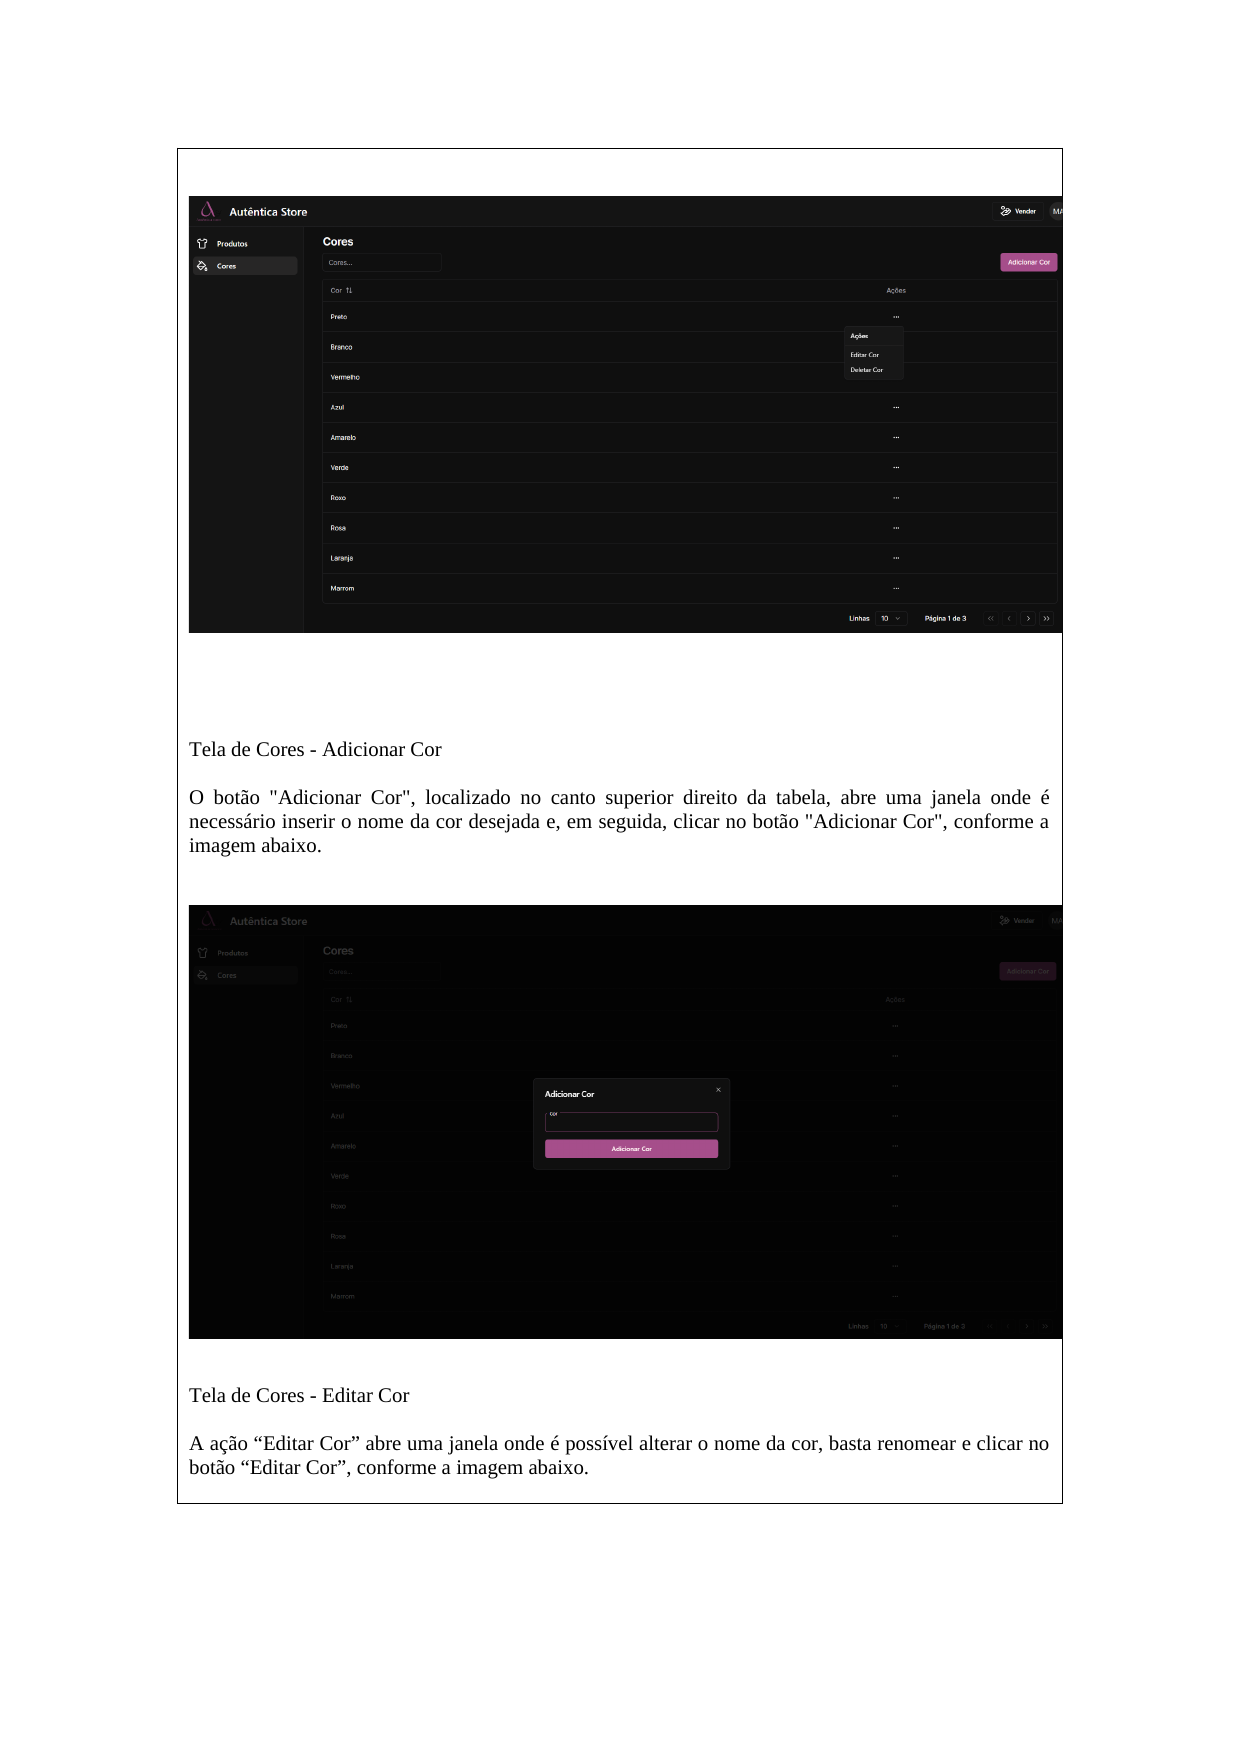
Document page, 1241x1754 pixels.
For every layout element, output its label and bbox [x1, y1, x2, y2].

picture [188, 196, 1063, 633]
picture [188, 905, 1063, 1339]
table_header [178, 149, 1062, 1503]
